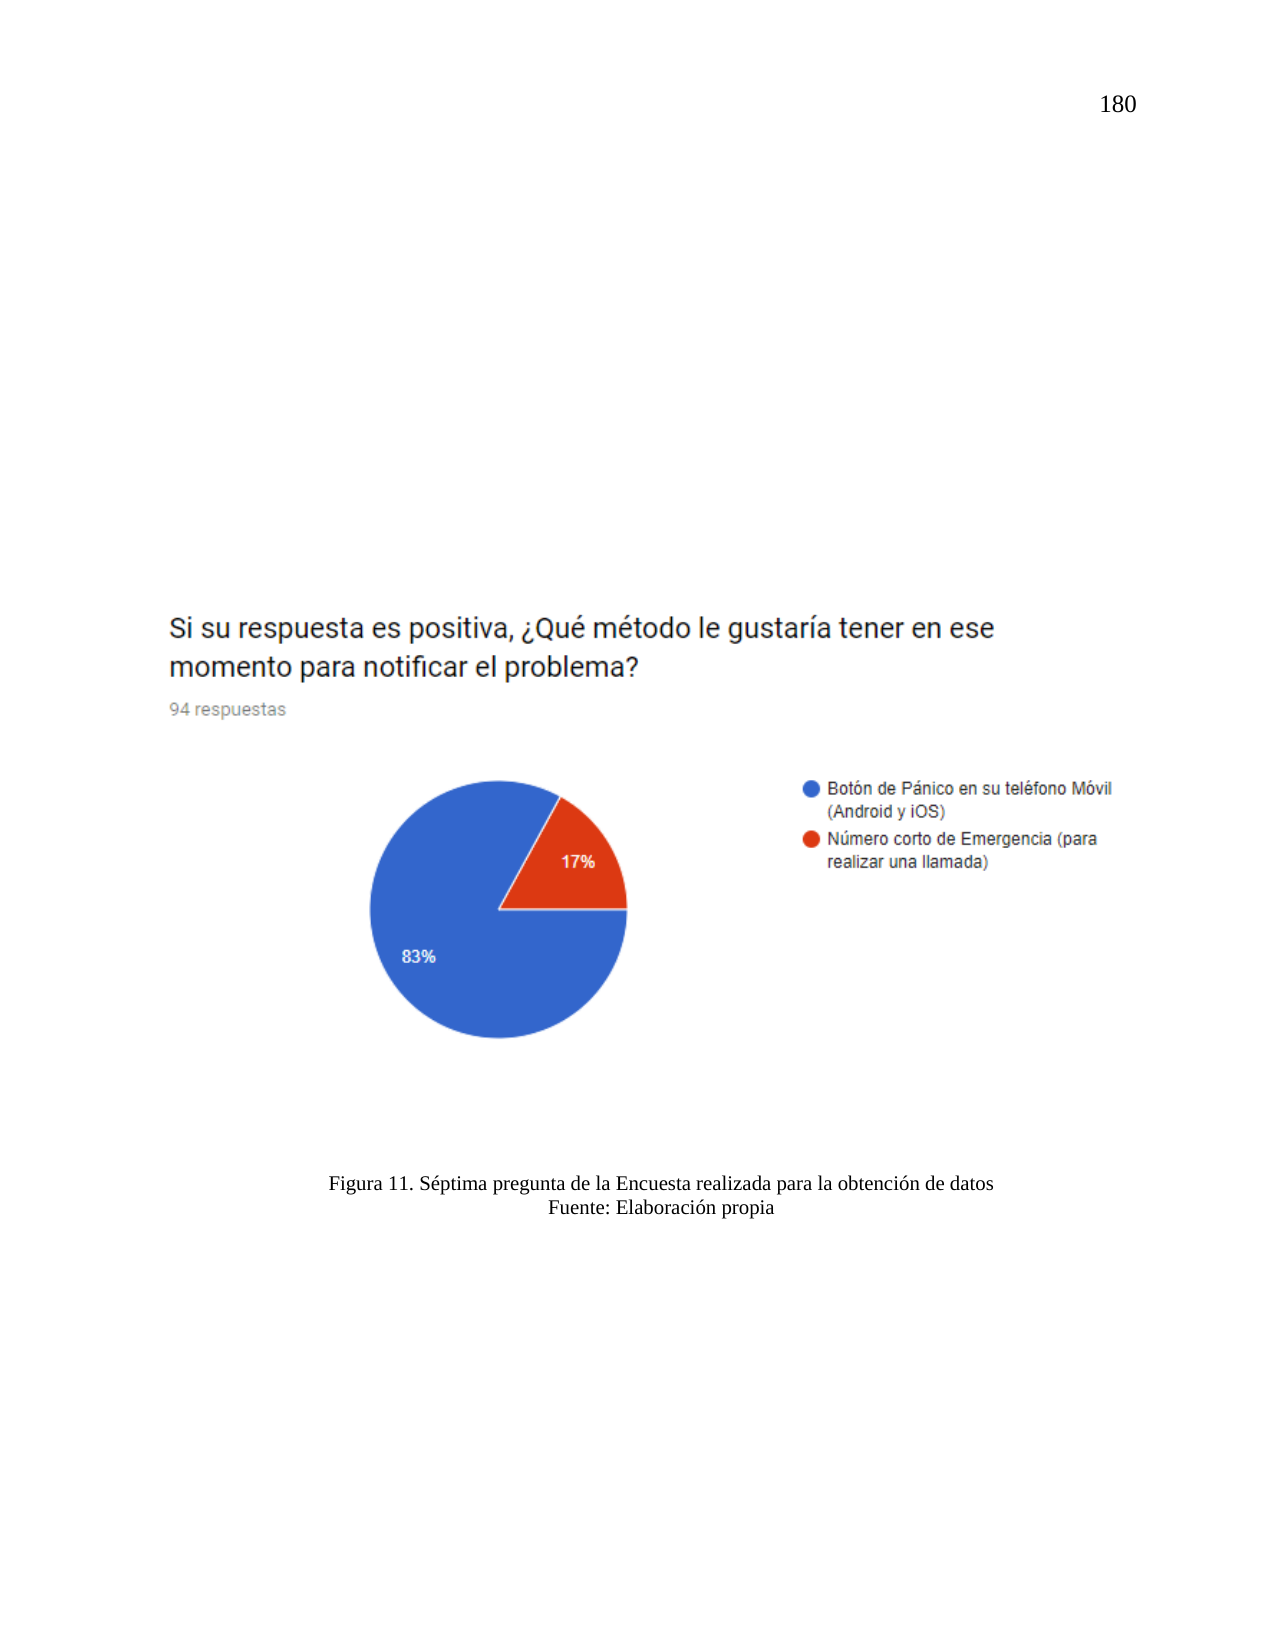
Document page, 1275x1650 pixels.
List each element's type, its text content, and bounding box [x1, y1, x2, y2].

picture [161, 608, 1114, 1056]
text Fuente: Elaboración propia [150, 1195, 1125, 1219]
text Figura 11. Séptima pregunta de la Encuesta realizada para la obtención de datos [150, 1171, 1125, 1195]
